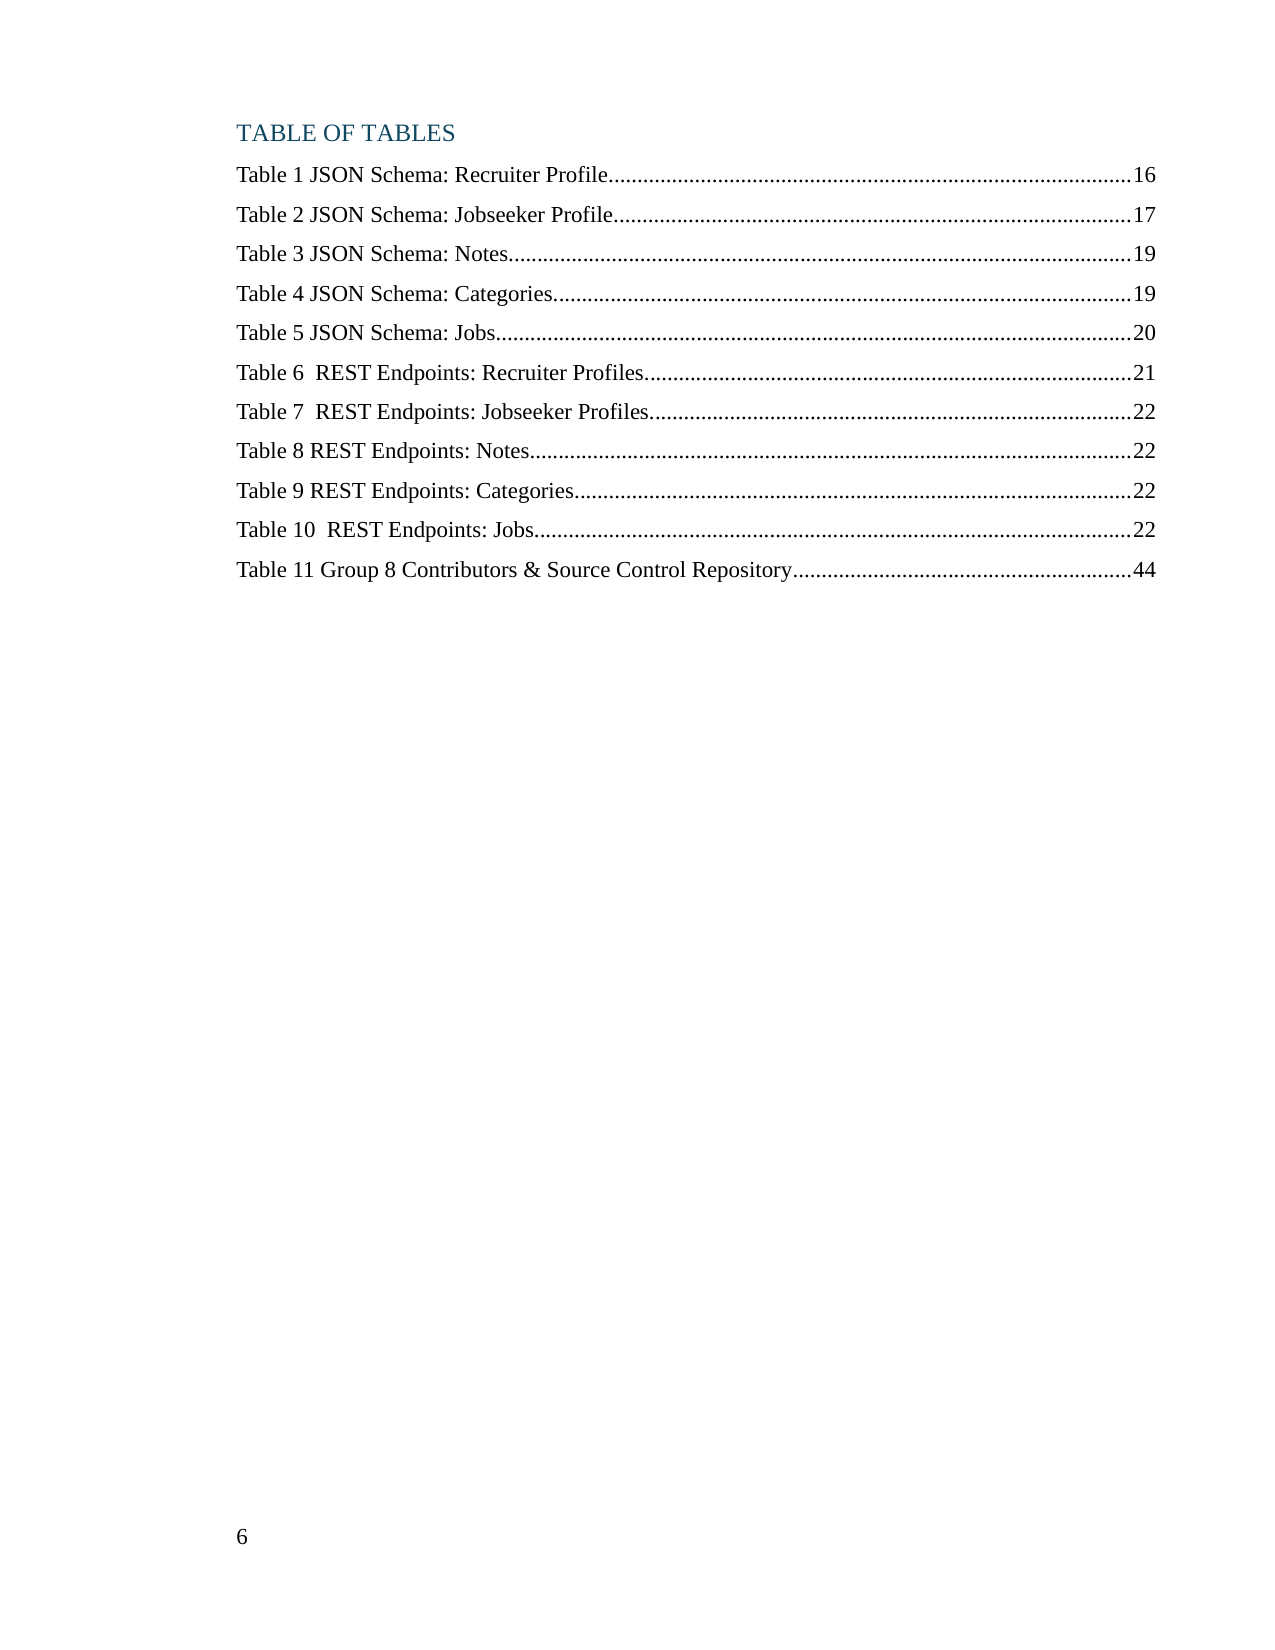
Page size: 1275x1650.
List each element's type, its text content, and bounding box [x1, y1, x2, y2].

text Table 10 REST Endpoints: Jobs. 22 [236, 517, 1157, 543]
text Table 11 Group 8 Contributors & Source Control Repository 44 [236, 556, 1157, 582]
text Table 5 JSON Schema: Jobs. 20 [236, 319, 1157, 346]
text Table 6 REST Endpoints: Recruiter Profiles. 21 [236, 359, 1157, 385]
text Table 8 REST Endpoints: Notes. 22 [236, 438, 1157, 464]
text Table 3 JSON Schema: Notes. 19 [236, 240, 1157, 267]
text Table 9 REST Endpoints: Categories. 22 [236, 477, 1157, 503]
text TABLE OF TABLES [236, 118, 1157, 147]
text Table 1 JSON Schema: Recruiter Profile. 16 [236, 161, 1157, 188]
text Table 7 REST Endpoints: Jobseeker Profiles. 22 [236, 398, 1157, 424]
text Table 2 JSON Schema: Jobseeker Profile. 17 [236, 201, 1157, 227]
text Table 4 JSON Schema: Categories. 19 [236, 280, 1157, 306]
